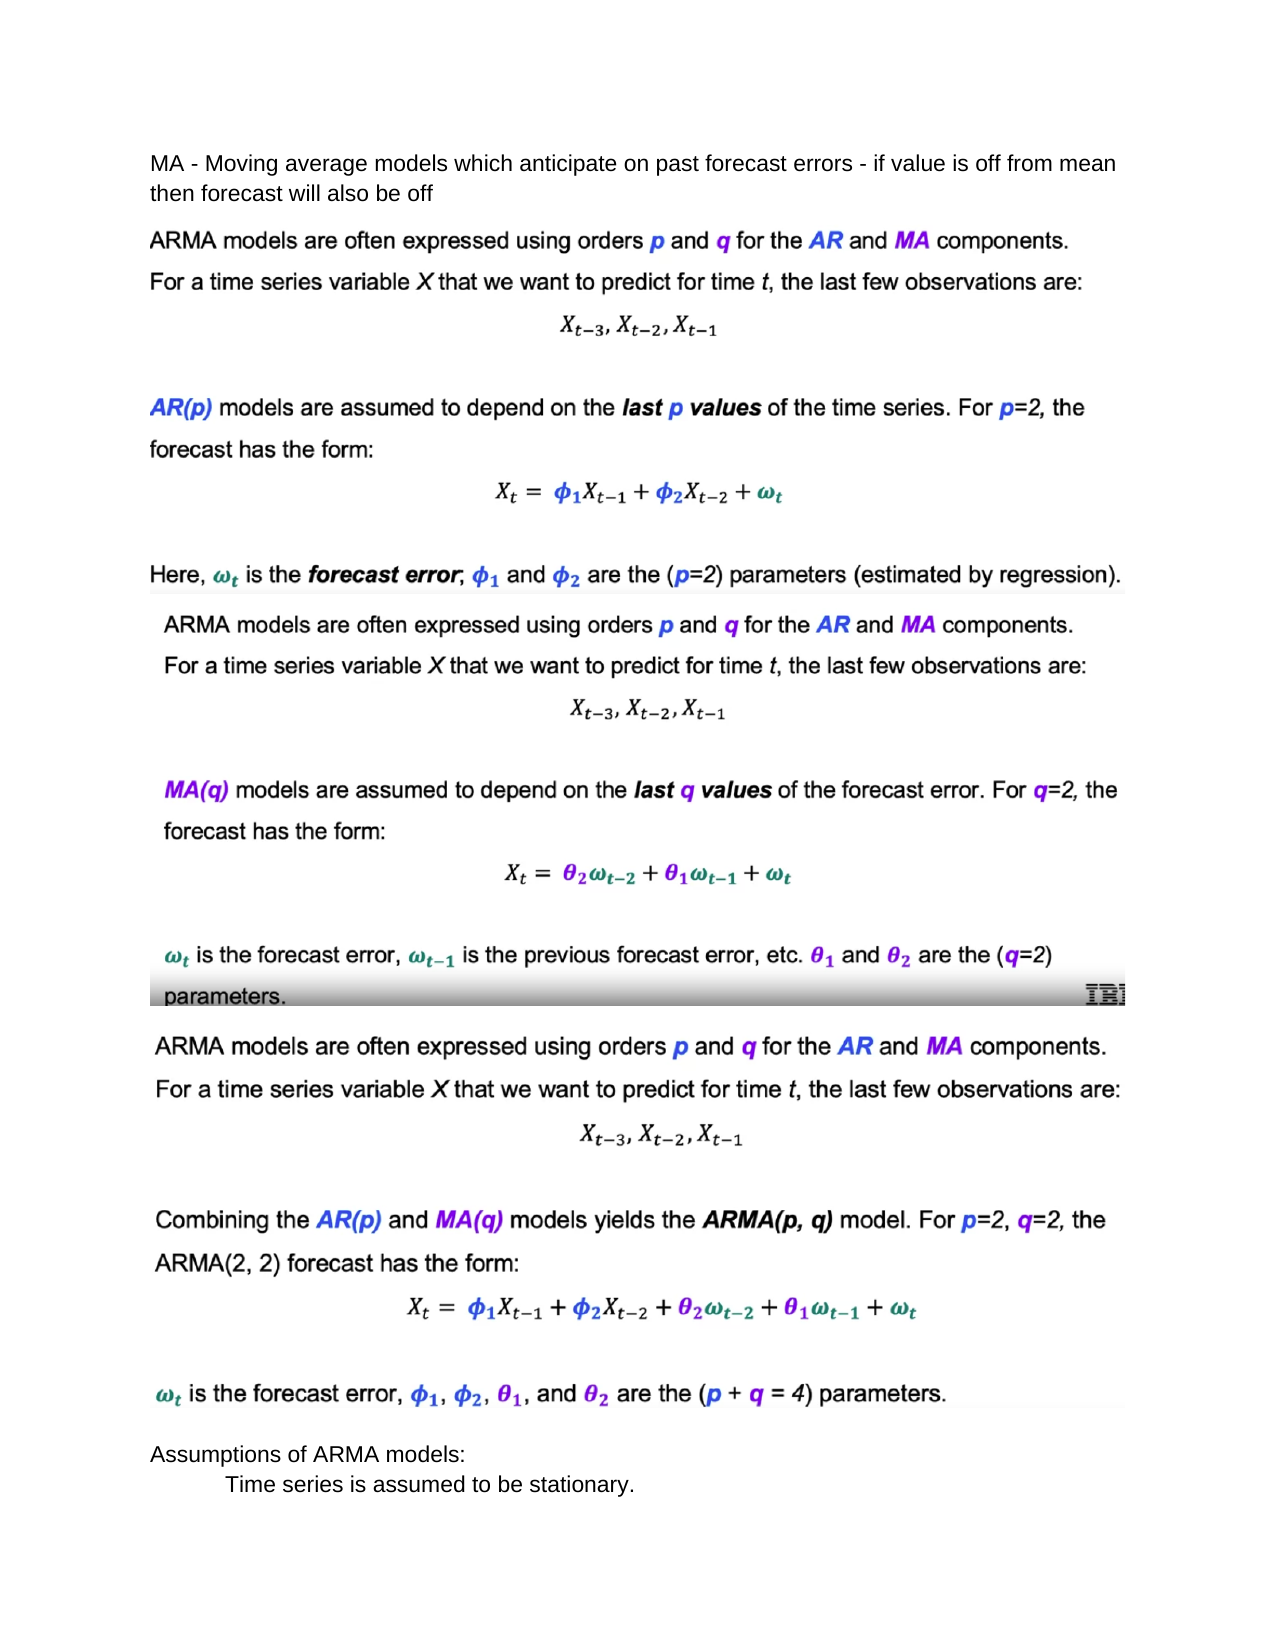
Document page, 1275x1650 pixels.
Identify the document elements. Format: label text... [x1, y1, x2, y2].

text Assumptions of ARMA models: [150, 1441, 1125, 1468]
text Time series is assumed to be stationary. [225, 1471, 1125, 1498]
text MA - Moving average models which anticipate on past forecast errors - if value is off from mean then forecast will also be off [150, 150, 1125, 207]
picture [150, 210, 1125, 594]
picture [150, 597, 1125, 1006]
picture [150, 1009, 1125, 1408]
